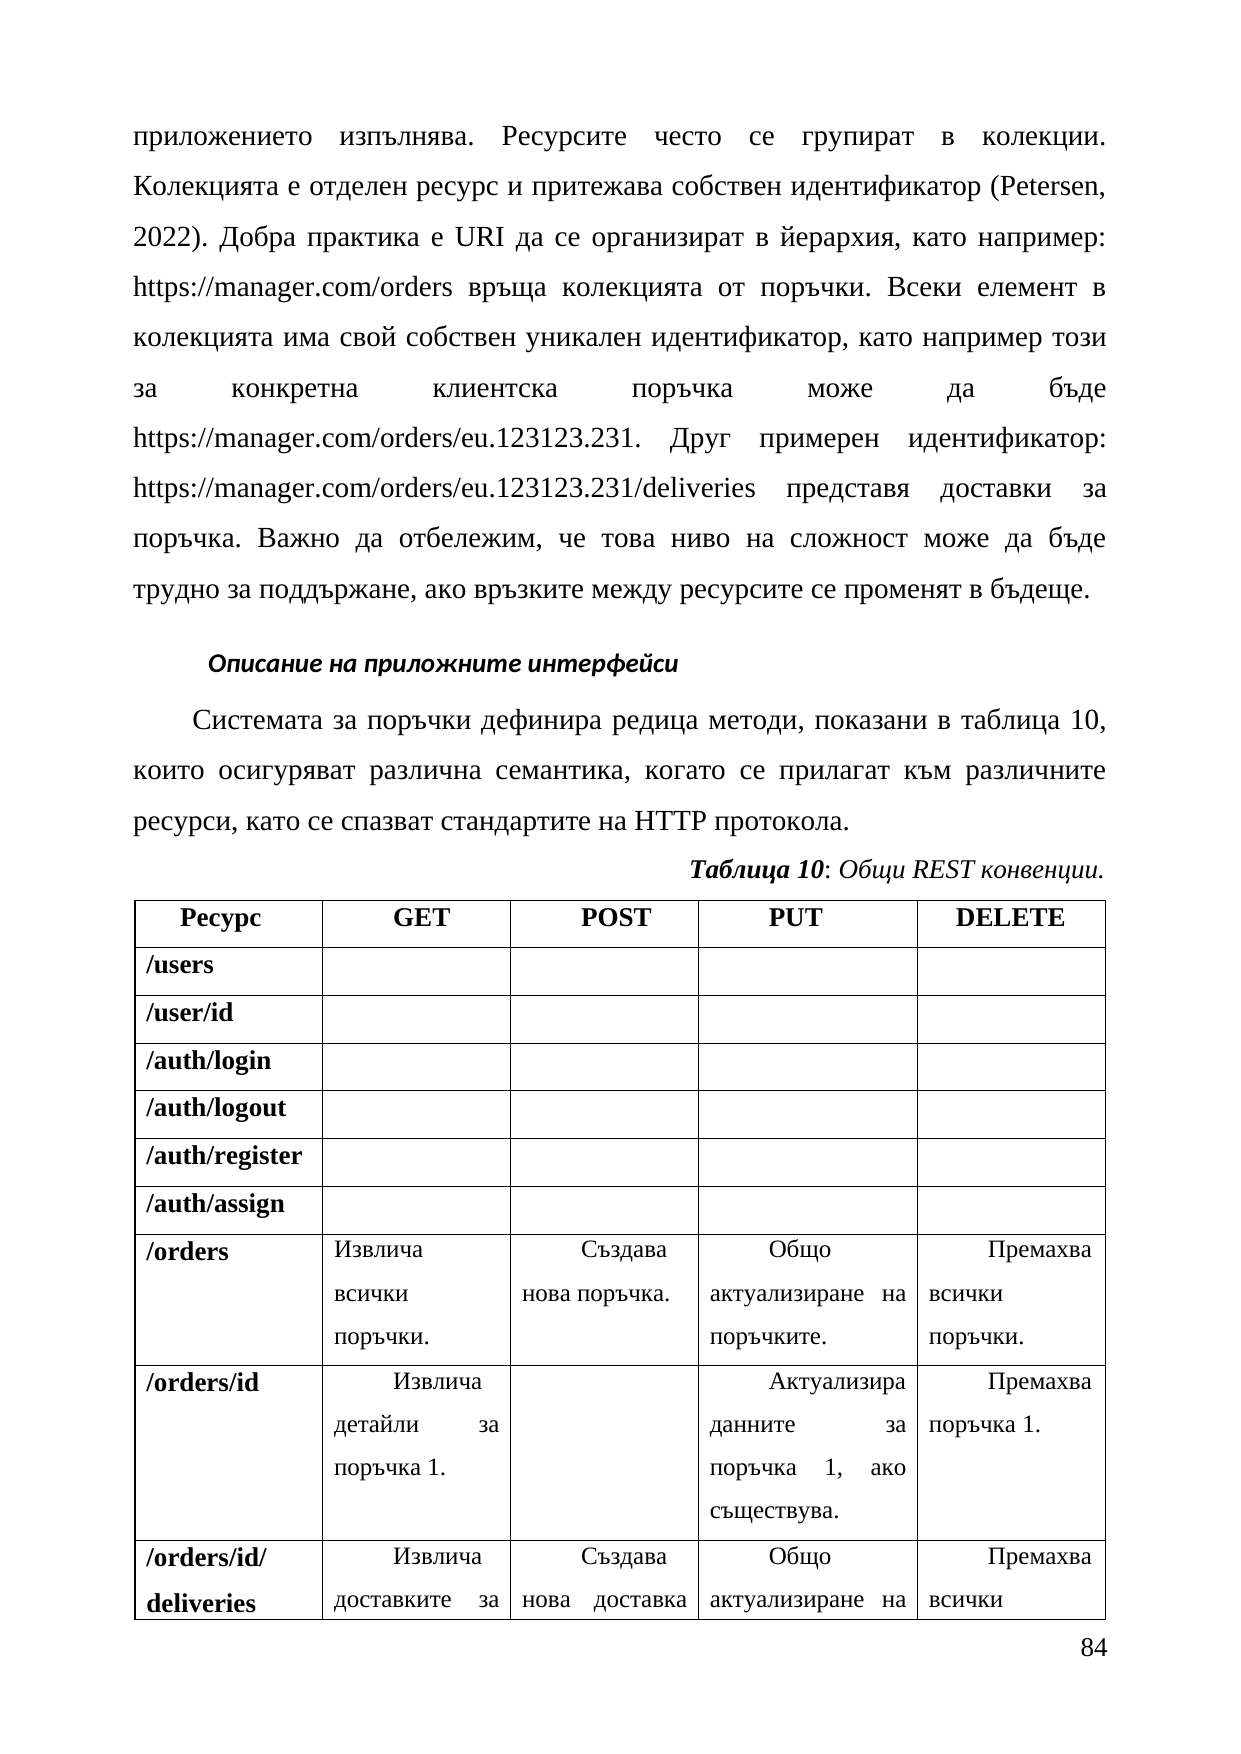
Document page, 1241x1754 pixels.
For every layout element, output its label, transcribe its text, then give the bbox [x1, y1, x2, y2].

table_cell Общо актуализиране на поръчките. [699, 1235, 917, 1365]
table_cell [323, 1187, 510, 1233]
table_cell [699, 1541, 917, 1619]
table_cell [699, 996, 917, 1043]
table_cell [511, 1044, 698, 1090]
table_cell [511, 1541, 698, 1619]
table_cell [918, 996, 1105, 1043]
table_cell [699, 1139, 917, 1186]
table_cell Премахва поръчка 1. [918, 1366, 1105, 1540]
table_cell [918, 1541, 1105, 1619]
table_cell /users [136, 948, 322, 995]
table_cell [511, 996, 698, 1043]
table_cell Създава нова поръчка. [511, 1235, 698, 1365]
table_cell [699, 948, 917, 995]
table_cell [511, 1187, 698, 1233]
table_header Ресурс [136, 901, 322, 947]
table_cell [699, 1044, 917, 1090]
table_cell [918, 1091, 1105, 1138]
text Таблица 10: Общи REST конвенции. [133, 853, 1107, 884]
table_cell [511, 1366, 698, 1540]
table_cell /orders [136, 1235, 322, 1365]
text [133, 118, 1107, 604]
table_header GET [323, 901, 510, 947]
table_cell /orders/id [136, 1366, 322, 1540]
table_cell [323, 948, 510, 995]
table_header DELETE [918, 901, 1105, 947]
table_cell Актуализира данните за поръчка 1, ако съществува. [699, 1366, 917, 1540]
table_cell [323, 1091, 510, 1138]
table_header POST [511, 901, 698, 947]
table_cell [918, 1139, 1105, 1186]
table_cell [511, 1091, 698, 1138]
table_cell Извлича всички поръчки. [323, 1235, 510, 1365]
table_cell [699, 1091, 917, 1138]
table_cell /auth/register [136, 1139, 322, 1186]
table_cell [323, 1541, 510, 1619]
table_cell [323, 1139, 510, 1186]
table_cell /user/id [136, 996, 322, 1043]
table_cell [323, 996, 510, 1043]
table_cell /auth/assign [136, 1187, 322, 1233]
table_cell Извлича детайли за поръчка 1. [323, 1366, 510, 1540]
table_cell [699, 1187, 917, 1233]
table_cell [918, 948, 1105, 995]
table_cell [511, 948, 698, 995]
table_cell [918, 1044, 1105, 1090]
table_cell [918, 1187, 1105, 1233]
text Системата за поръчки дефинира редица методи, показани в таблица 10, които осигуряват различна семантика, когато се прилагат към различните ресурси, като се спазват стандартите на HTTP протокола. [133, 702, 1107, 836]
table_cell [323, 1044, 510, 1090]
subtitle Описание на приложните интерфейси [133, 646, 1107, 679]
table_cell Премахва всички поръчки. [918, 1235, 1105, 1365]
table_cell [136, 1541, 322, 1619]
table_cell [511, 1139, 698, 1186]
table_cell /auth/logout [136, 1091, 322, 1138]
table_header PUT [699, 901, 917, 947]
table_cell /auth/login [136, 1044, 322, 1090]
